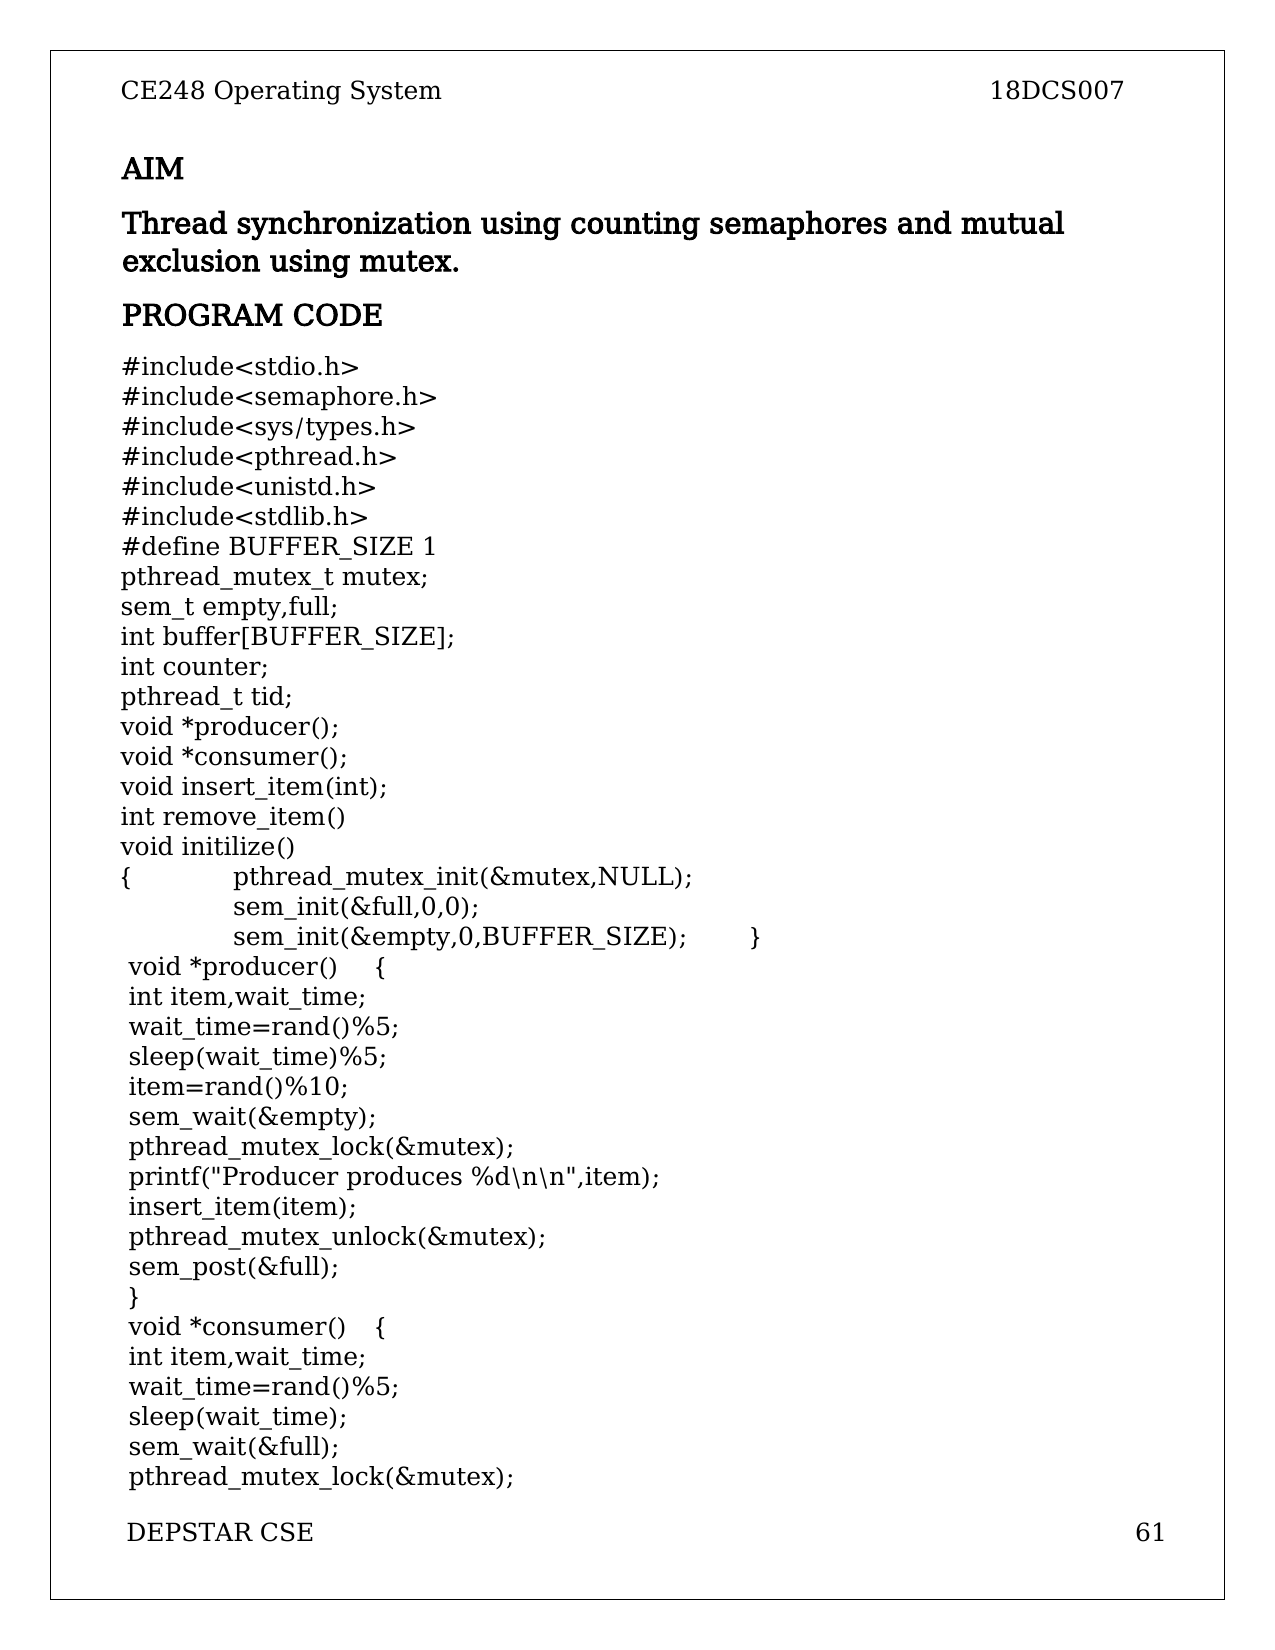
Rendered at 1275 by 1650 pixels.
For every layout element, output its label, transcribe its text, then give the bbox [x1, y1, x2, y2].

text pthread_mutex_lock(&mutex); [120, 1461, 1167, 1491]
text { pthread_mutex_init(&mutex,NULL); [120, 861, 1167, 891]
text insert_item(item); [120, 1191, 1167, 1221]
text void *producer(); [120, 711, 1167, 741]
text pthread_mutex_lock(&mutex); [120, 1131, 1167, 1161]
text sleep(wait_time); [120, 1401, 1167, 1431]
text wait_time=rand()%5; [120, 1371, 1167, 1401]
text int counter; [120, 651, 1167, 681]
text #include<unistd.h> [120, 471, 1167, 501]
text pthread_t tid; [120, 681, 1167, 711]
text item=rand()%10; [120, 1071, 1167, 1101]
text int buffer[BUFFER_SIZE]; [120, 621, 1167, 651]
text wait_time=rand()%5; [120, 1011, 1167, 1041]
text #include<sys/types.h> [120, 411, 1167, 441]
text #include<stdio.h> [120, 351, 1167, 381]
text #define BUFFER_SIZE 1 [120, 531, 1167, 561]
text void *consumer() { [120, 1311, 1167, 1341]
text sem_init(&empty,0,BUFFER_SIZE); } [120, 921, 1167, 951]
text sem_init(&full,0,0); [120, 891, 1167, 921]
text sleep(wait_time)%5; [120, 1041, 1167, 1071]
text void initilize() [120, 831, 1167, 861]
text AIM [122, 150, 1167, 185]
text int item,wait_time; [120, 981, 1167, 1011]
text #include<stdlib.h> [120, 501, 1167, 531]
text } [120, 1281, 1167, 1311]
text Thread synchronization using counting semaphores and mutual exclusion using mutex. [122, 204, 1167, 277]
text sem_t empty,full; [120, 591, 1167, 621]
text pthread_mutex_t mutex; [120, 561, 1167, 591]
text int remove_item() [120, 801, 1167, 831]
text void insert_item(int); [120, 771, 1167, 801]
text sem_wait(&empty); [120, 1101, 1167, 1131]
text sem_post(&full); [120, 1251, 1167, 1281]
text pthread_mutex_unlock(&mutex); [120, 1221, 1167, 1251]
text printf("Producer produces %d\n\n",item); [120, 1161, 1167, 1191]
text void *consumer(); [120, 741, 1167, 771]
text void *producer() { [120, 951, 1167, 981]
text int item,wait_time; [120, 1341, 1167, 1371]
text PROGRAM CODE [122, 296, 1167, 331]
text #include<pthread.h> [120, 441, 1167, 471]
text sem_wait(&full); [120, 1431, 1167, 1461]
text #include<semaphore.h> [120, 381, 1167, 411]
